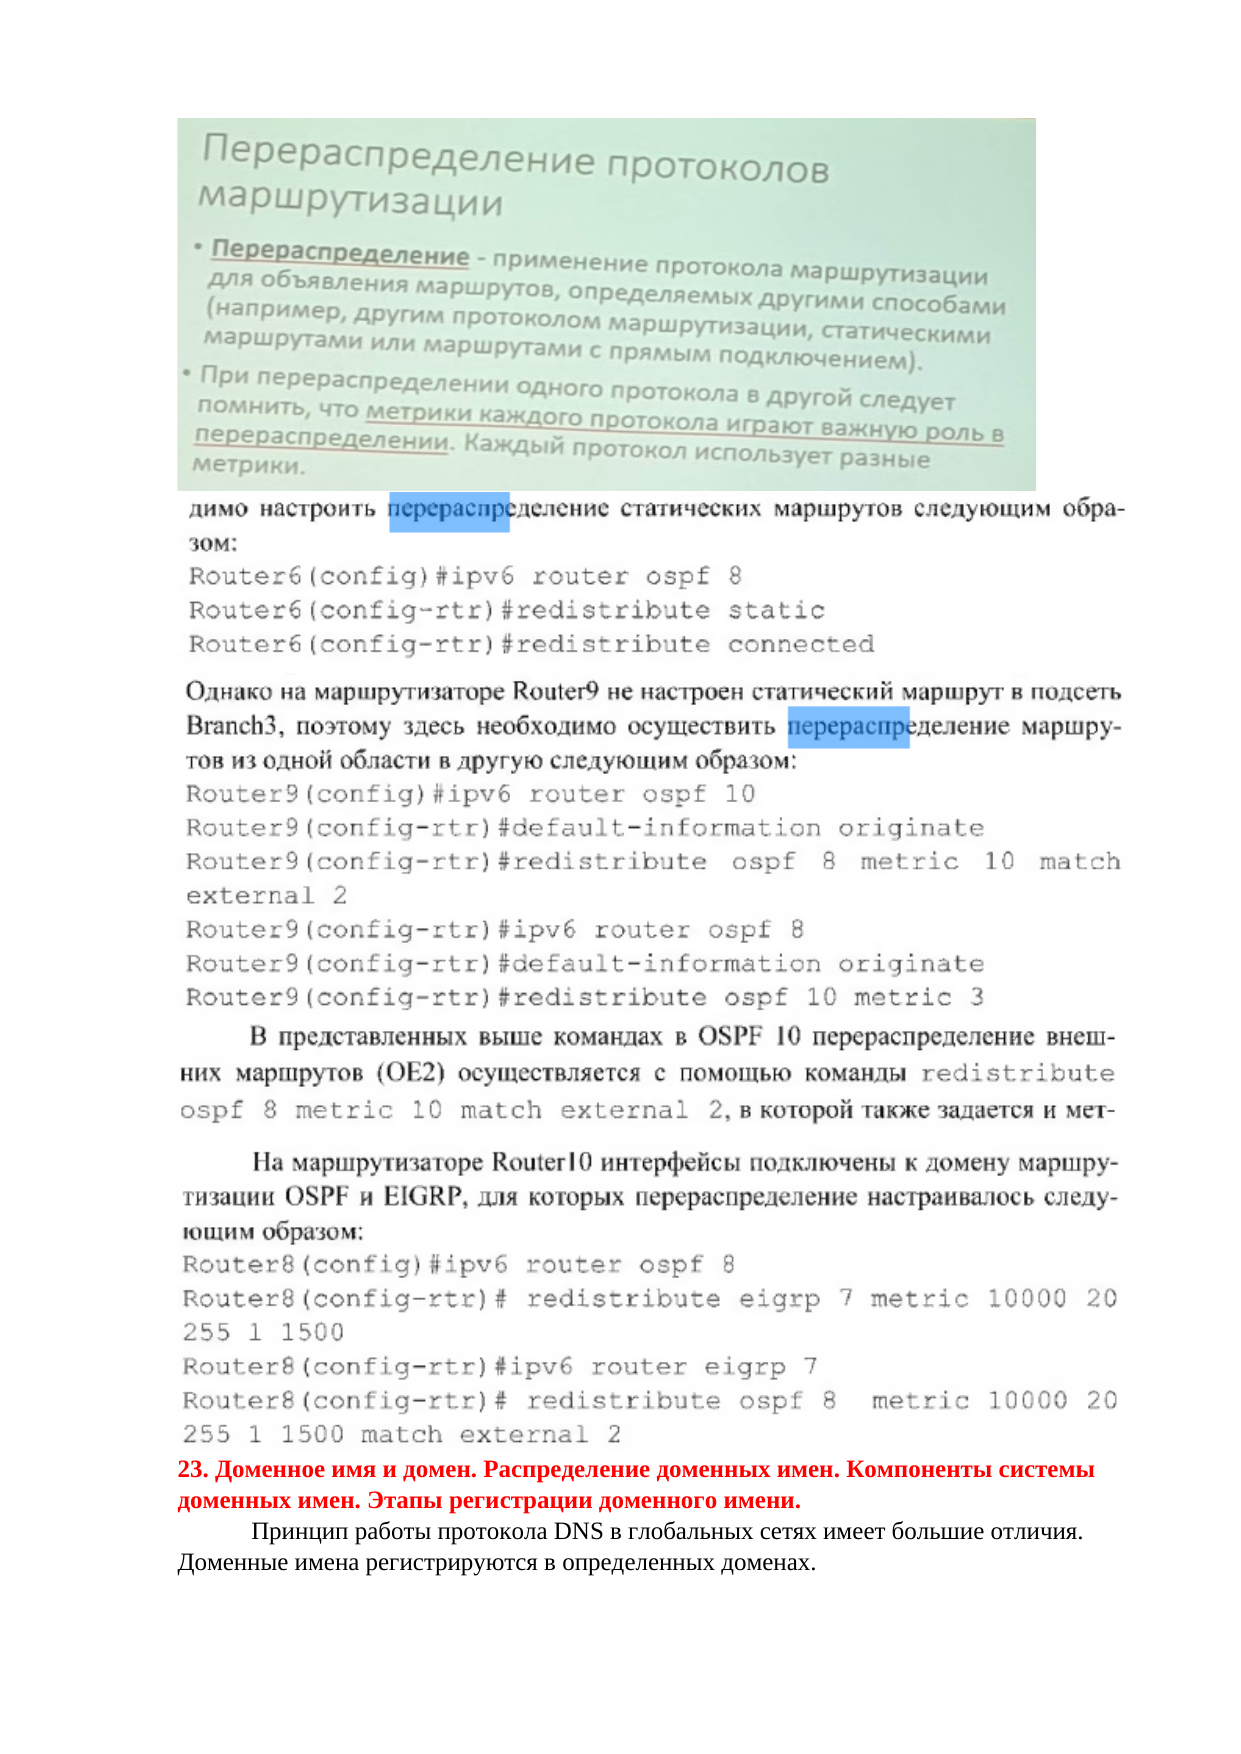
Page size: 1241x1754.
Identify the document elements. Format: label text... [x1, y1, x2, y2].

text Принцип работы протокола DNS в глобальных сетях имеет большие отличия. Доменные имена регистрируются в определенных доменах. [177, 1516, 1152, 1576]
picture [177, 492, 1139, 671]
text 23. Доменное имя и домен. Распределение доменных имен. Компоненты системы доменных имен. Этапы регистрации доменного имени. [177, 1454, 1152, 1514]
picture [177, 118, 1037, 491]
picture [177, 1019, 1129, 1131]
picture [177, 1132, 1145, 1452]
picture [177, 673, 1140, 1018]
